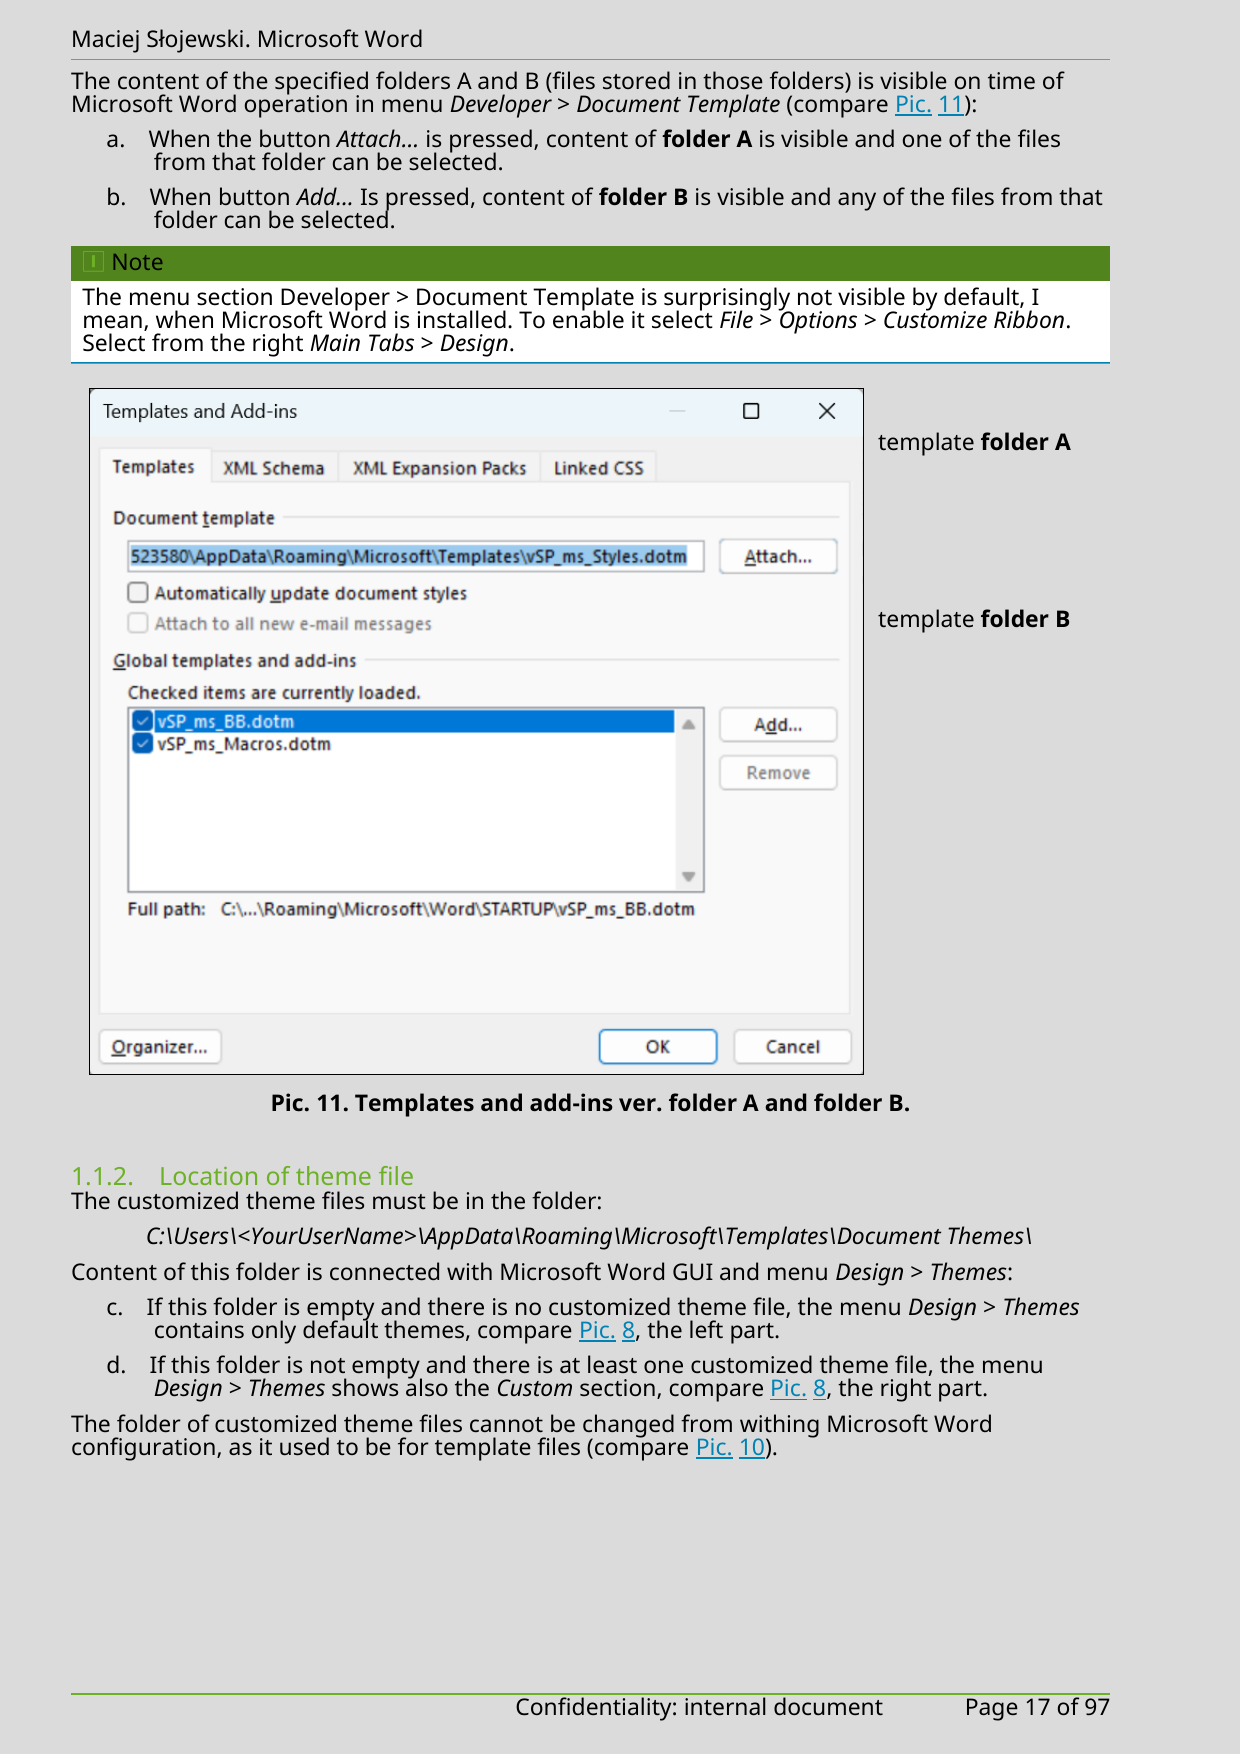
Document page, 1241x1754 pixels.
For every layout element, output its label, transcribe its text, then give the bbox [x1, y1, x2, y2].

list If this folder is empty and there is no customized theme file, the menu Design > Themes contains only default themes, compare Pic. 40, the left part. [106, 1297, 1110, 1343]
text The customized theme files must be in the folder: [71, 1191, 1110, 1214]
subtitle Location of theme file [71, 1166, 1110, 1191]
text C:\Users\<YourUserName>\AppData\Roaming\Microsoft\Templates\Document Themes\ [71, 1226, 708, 1249]
picture [90, 389, 863, 1074]
table_header 🄸 Note [71, 246, 1110, 281]
text The content of the specified folders A and B (files stored in those folders) is visible on time of Microsoft Word operation in menu Developer > Document Template (compare Pic. 8): [71, 71, 1110, 117]
table_cell The menu section Developer > Document Template is surprisingly not visible by default, I mean, when Microsoft Word is installed. To enable it select File > Options > Customize Ribbon. Select from the right Main Tabs > Design. [71, 281, 1110, 362]
list If this folder is not empty and there is at least one customized theme file, the menu Design > Themes shows also the Custom section, compare Pic. 40, the right part. [106, 1355, 1110, 1401]
list When the button Attach… is pressed, content of folder A is visible and one of the files from that folder can be selected. [106, 129, 1110, 175]
text The folder of customized theme files cannot be changed from withing Microsoft Word configuration, as it used to be for template files (compare Pic. 7). [71, 1414, 1110, 1459]
text Pic. 8. Templates and add-ins ver. folder A and folder B. [source: herein] [71, 1093, 1110, 1116]
text Content of this folder is connected with Microsoft Word GUI and menu Design > Themes: [71, 1262, 1110, 1284]
list When button Add… Is pressed, content of folder B is visible and any of the files from that folder can be selected. [106, 187, 1110, 233]
text C:\Users\<YourUserName>\AppData\Roaming\Microsoft\Templates\Document Themes\ [702, 1226, 1110, 1249]
